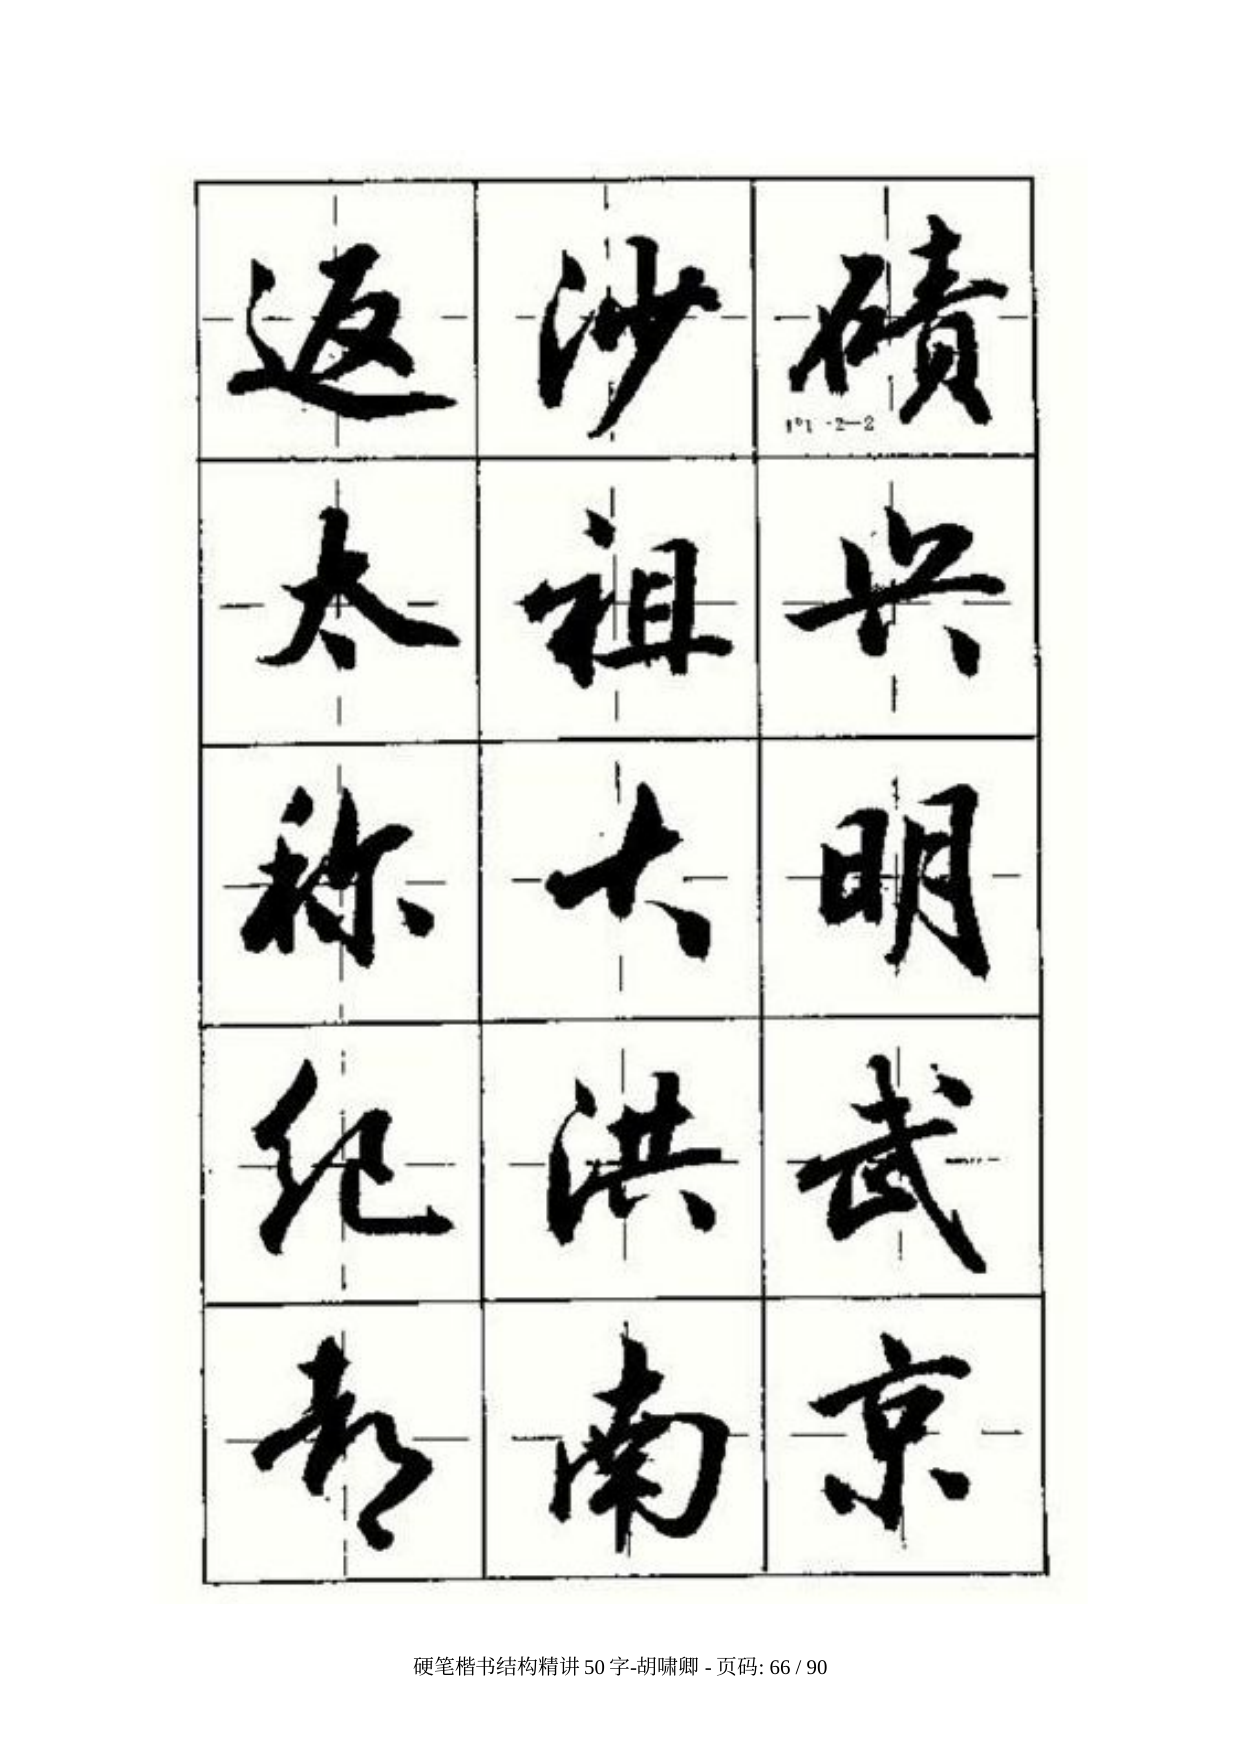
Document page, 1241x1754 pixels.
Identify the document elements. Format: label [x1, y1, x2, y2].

picture [150, 150, 1088, 1604]
